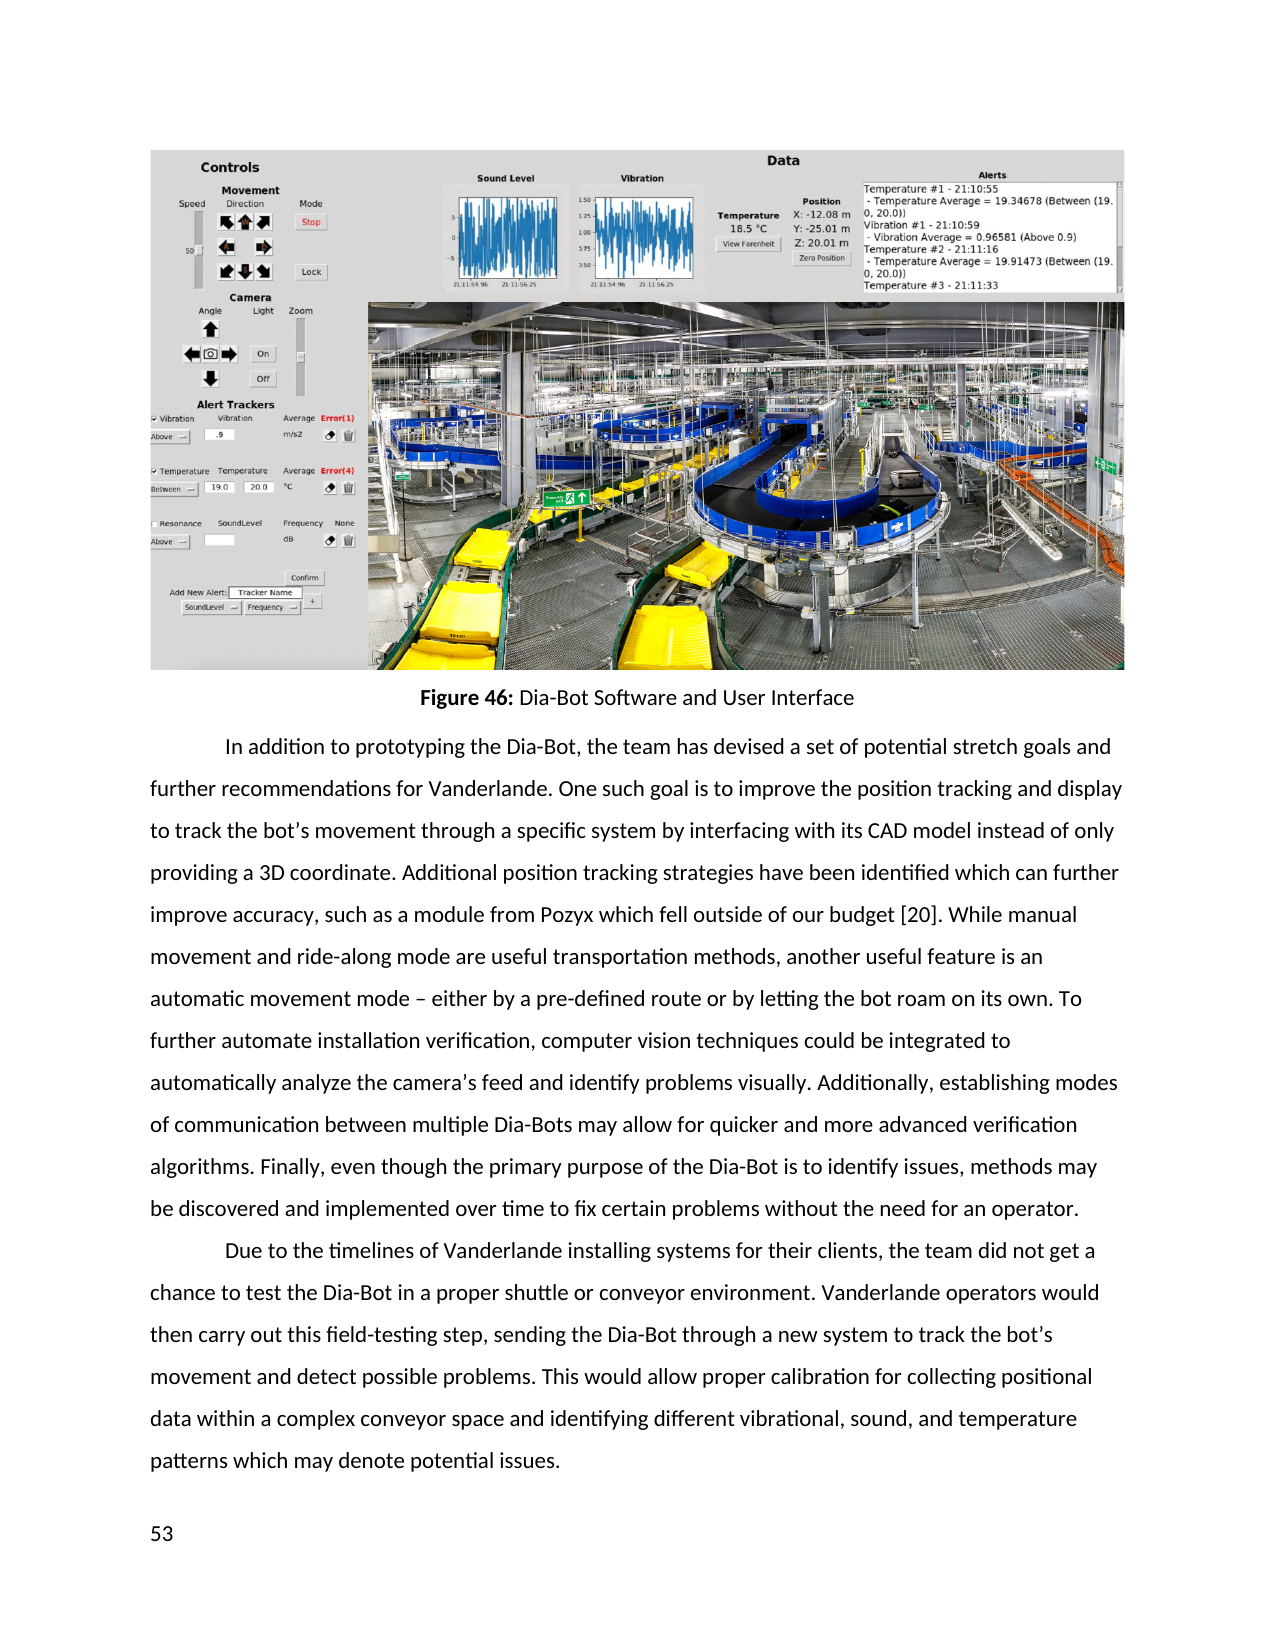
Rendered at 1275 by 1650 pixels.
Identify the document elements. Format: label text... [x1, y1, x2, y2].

text In addition to prototyping the Dia-Bot, the team has devised a set of potential stretch goals and further recommendations for Vanderlande. One such goal is to improve the position tracking and display to track the bot’s movement through a specific system by interfacing with its CAD model instead of only providing a 3D coordinate. Additional position tracking strategies have been identified which can further improve accuracy, such as a module from Pozyx which fell outside of our budget [20]. While manual movement and ride-along mode are useful transportation methods, another useful feature is an automatic movement mode – either by a pre-defined route or by letting the bot roam on its own. To further automate installation verification, computer vision techniques could be integrated to automatically analyze the camera’s feed and identify problems visually. Additionally, establishing modes of communication between multiple Dia-Bots may allow for quicker and more advanced verification algorithms. Finally, even though the primary purpose of the Dia-Bot is to identify issues, methods may be discovered and implemented over time to fix certain problems without the need for an operator. [150, 732, 1125, 1222]
text Due to the timelines of Vanderlande installing systems for their clients, the team did not get a chance to test the Dia-Bot in a proper shuttle or conveyor environment. Vanderlande operators would then carry out this field-testing step, sending the Dia-Bot through a new system to track the bot’s movement and detect possible problems. This would allow proper calibration for collecting positional data within a complex conveyor space and identifying different vibrational, sound, and temperature patterns which may denote potential issues. [150, 1236, 1125, 1474]
picture [150, 150, 1125, 670]
text Figure 46: Dia-Bot Software and User Interface [150, 683, 1125, 711]
